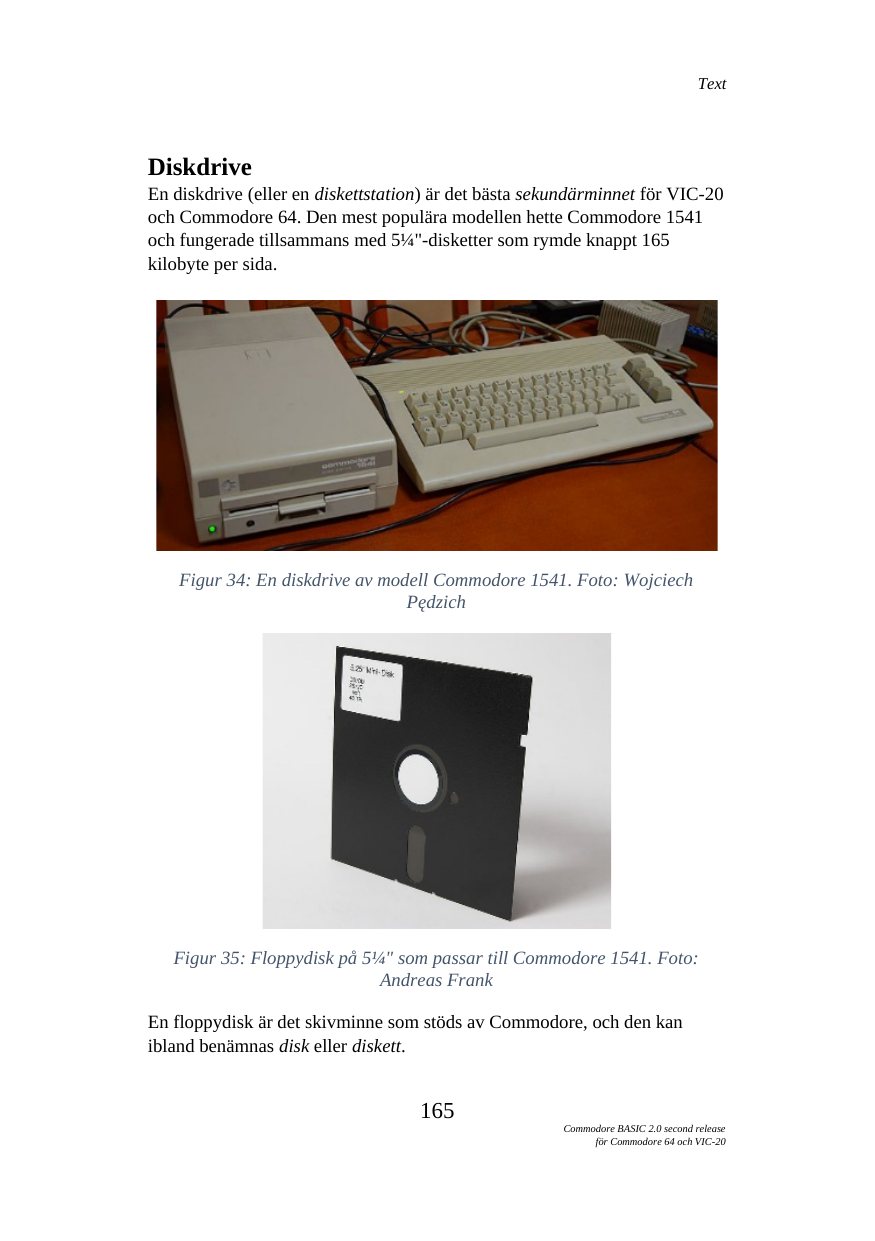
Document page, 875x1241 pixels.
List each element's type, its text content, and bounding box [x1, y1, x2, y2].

text En diskdrive (eller en diskettstation) är det bästa sekundärminnet för VIC-20 och Commodore 64. Den mest populära modellen hette Commodore 1541 och fungerade tillsammans med 5¼"-disketter som rymde knappt 165 kilobyte per sida. [148, 183, 726, 274]
text En floppydisk är det skivminne som stöds av Commodore, och den kan ibland benämnas disk eller diskett. [148, 1011, 726, 1056]
picture [262, 633, 612, 929]
subtitle Diskdrive [148, 152, 726, 181]
text Figur 34: En diskdrive av modell Commodore 1541. Foto: Wojciech Pędzich [148, 569, 726, 612]
picture [156, 300, 718, 551]
text Figur 35: Floppydisk på 5¼" som passar till Commodore 1541. Foto: Andreas Frank [148, 947, 726, 990]
